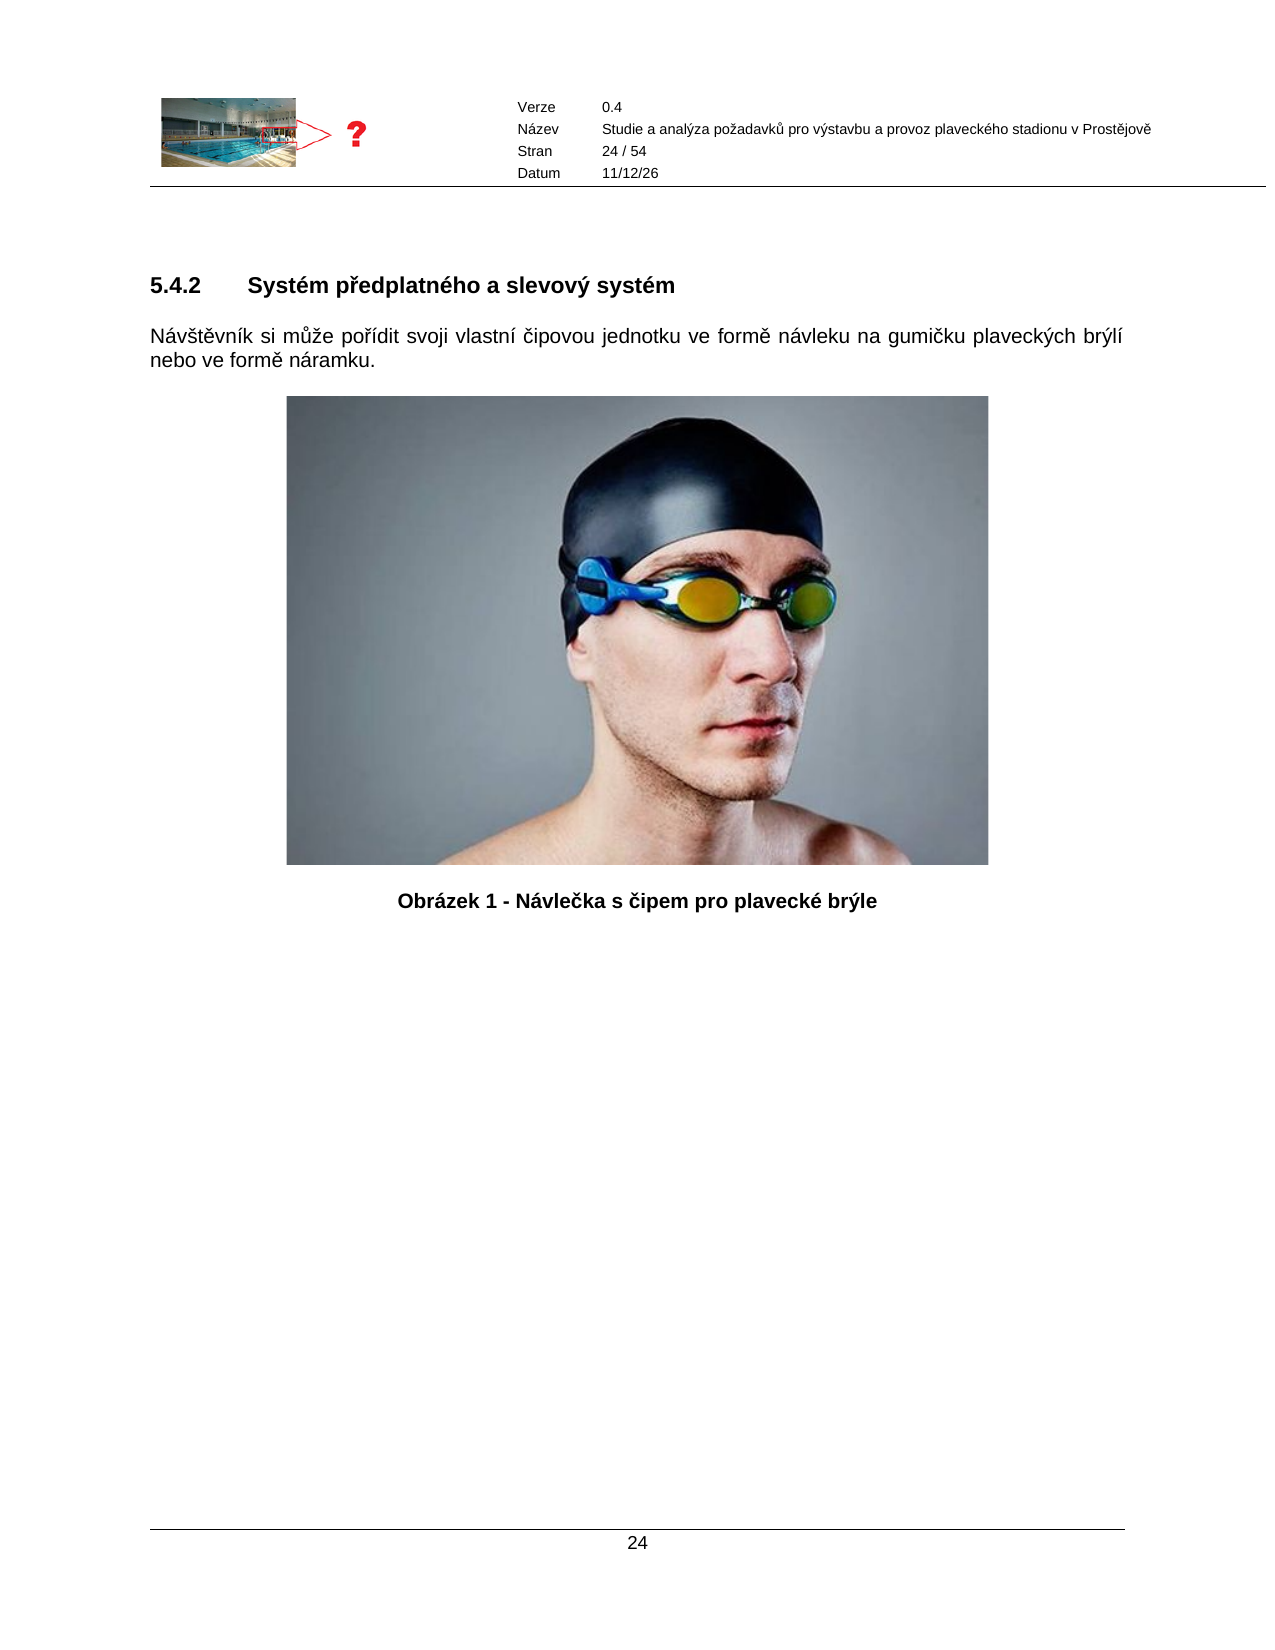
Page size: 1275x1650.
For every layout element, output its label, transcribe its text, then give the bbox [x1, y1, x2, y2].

text Obrázek 1 - Návlečka s čipem pro plavecké brýle [150, 889, 1125, 913]
subtitle Systém předplatného a slevový systém [150, 272, 1125, 299]
picture [161, 98, 416, 167]
picture [286, 396, 989, 865]
text Návštěvník si může pořídit svoji vlastní čipovou jednotku ve formě návleku na gumičku plaveckých brýlí nebo ve formě náramku. [150, 324, 1125, 372]
